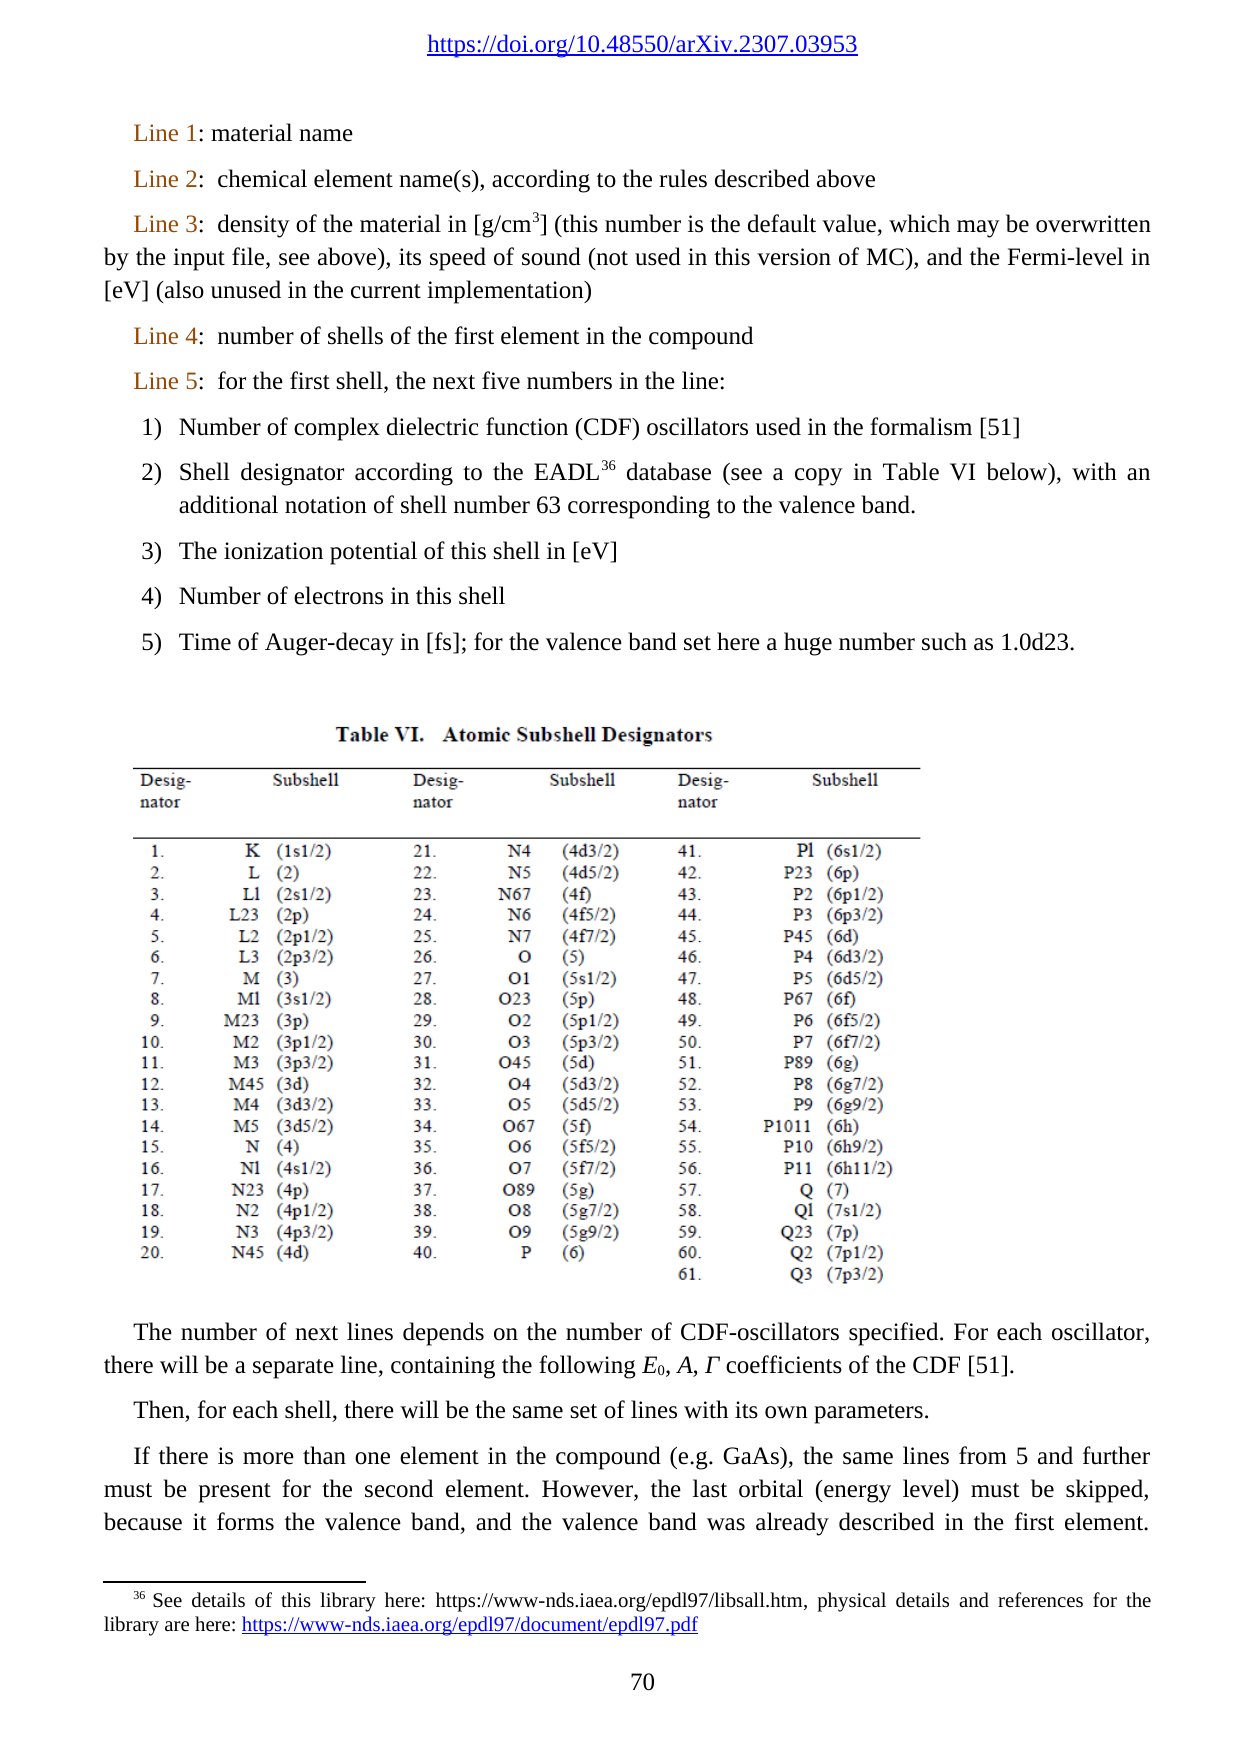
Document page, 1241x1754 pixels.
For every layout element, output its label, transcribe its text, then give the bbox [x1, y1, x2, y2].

text Line 4: number of shells of the first element in the compound [103, 321, 1152, 349]
list Time of Auger-decay in [fs]; for the valence band set here a huge number such as 1.0d23. [141, 627, 1152, 656]
picture [133, 717, 921, 1301]
text Then, for each shell, there will be the same set of lines with its own parameters. [103, 1395, 1152, 1424]
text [103, 1441, 1152, 1536]
list The ionization potential of this shell in [eV] [141, 536, 1152, 564]
text Line 1: material name [103, 118, 1152, 147]
list Number of electrons in this shell [141, 581, 1152, 610]
list Shell designator according to the EADL database (see a copy in Table VI below), with an additional notation of shell number 63 corresponding to the valence band. [141, 457, 1152, 519]
text Line 3: density of the material in [g/cm3] (this number is the default value, which may be overwritten by the input file, see above), its speed of sound (not used in this version of MC), and the Fermi-level in [eV] (also unused in the current implementation) [103, 209, 1152, 304]
list Number of complex dielectric function (CDF) oscillators used in the formalism [51] [141, 412, 1152, 441]
text The number of next lines depends on the number of CDF-oscillators specified. For each oscillator, there will be a separate line, containing the following E0, A, Г coefficients of the CDF [51]. [103, 1317, 1152, 1379]
text Line 2: chemical element name(s), according to the rules described above [103, 164, 1152, 192]
text Line 5: for the first shell, the next five numbers in the line: [103, 366, 1152, 395]
